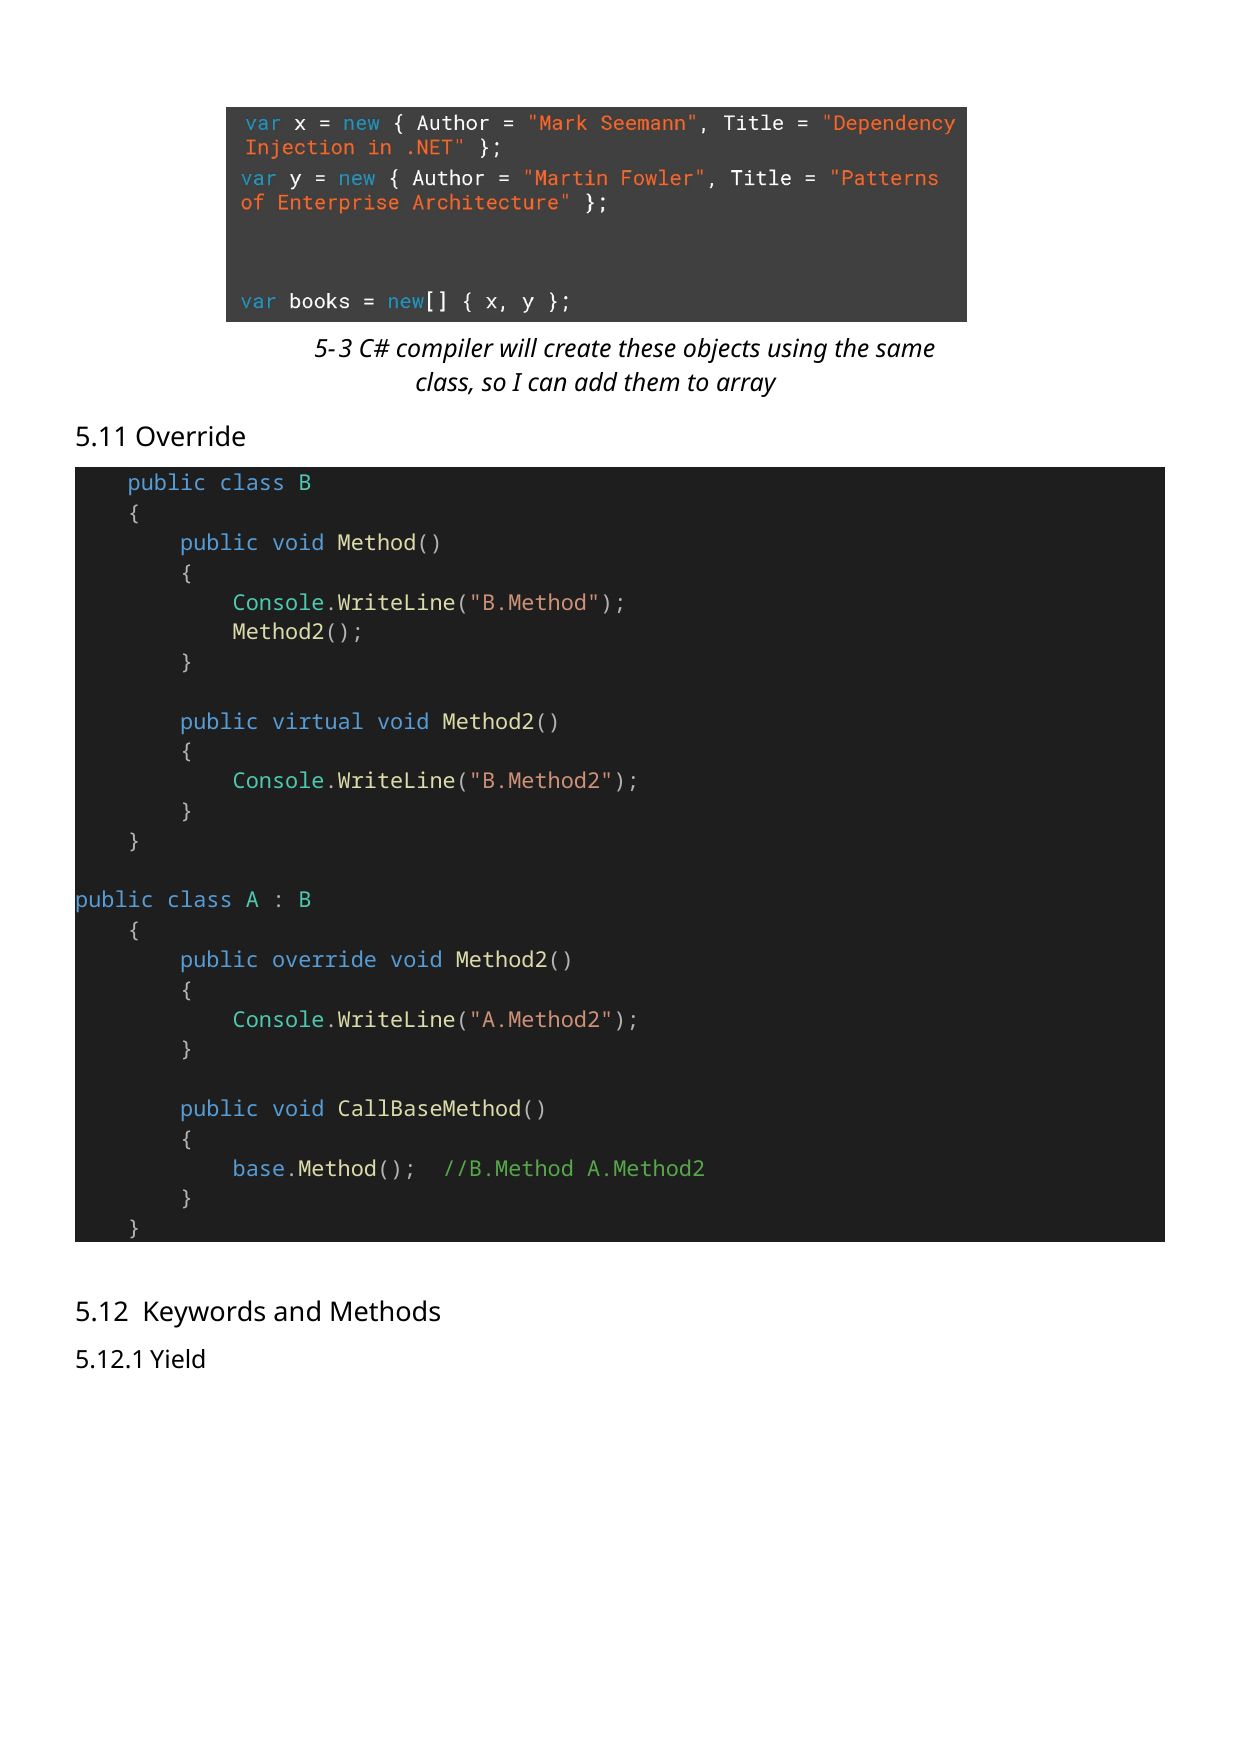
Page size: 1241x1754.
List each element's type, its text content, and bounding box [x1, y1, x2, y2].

text { [75, 914, 1165, 944]
text public class A : B [75, 884, 1165, 914]
text Method2(); [75, 616, 1165, 646]
text } [75, 1212, 1165, 1242]
text } [75, 646, 1165, 676]
text { [75, 1123, 1165, 1152]
picture [226, 107, 967, 322]
text } [75, 1033, 1165, 1063]
text } [75, 1182, 1165, 1212]
text { [75, 735, 1165, 765]
text { [75, 974, 1165, 1003]
text Console.WriteLine("B.Method"); [75, 586, 1165, 616]
text public class B [75, 467, 1165, 497]
text { [75, 557, 1165, 586]
text public void Method() [75, 527, 1165, 557]
subtitle Yield [75, 1342, 1165, 1376]
text public void CallBaseMethod() [75, 1093, 1165, 1123]
text public virtual void Method2() [75, 706, 1165, 735]
text base.Method(); //B.Method A.Method2 [75, 1152, 1165, 1182]
text Console.WriteLine("B.Method2"); [75, 765, 1165, 795]
text { [75, 497, 1165, 527]
text Console.WriteLine("A.Method2"); [75, 1003, 1165, 1033]
subtitle Keywords and Methods [75, 1293, 1165, 1329]
text public override void Method2() [75, 944, 1165, 974]
text } [75, 825, 1165, 854]
text } [75, 795, 1165, 825]
